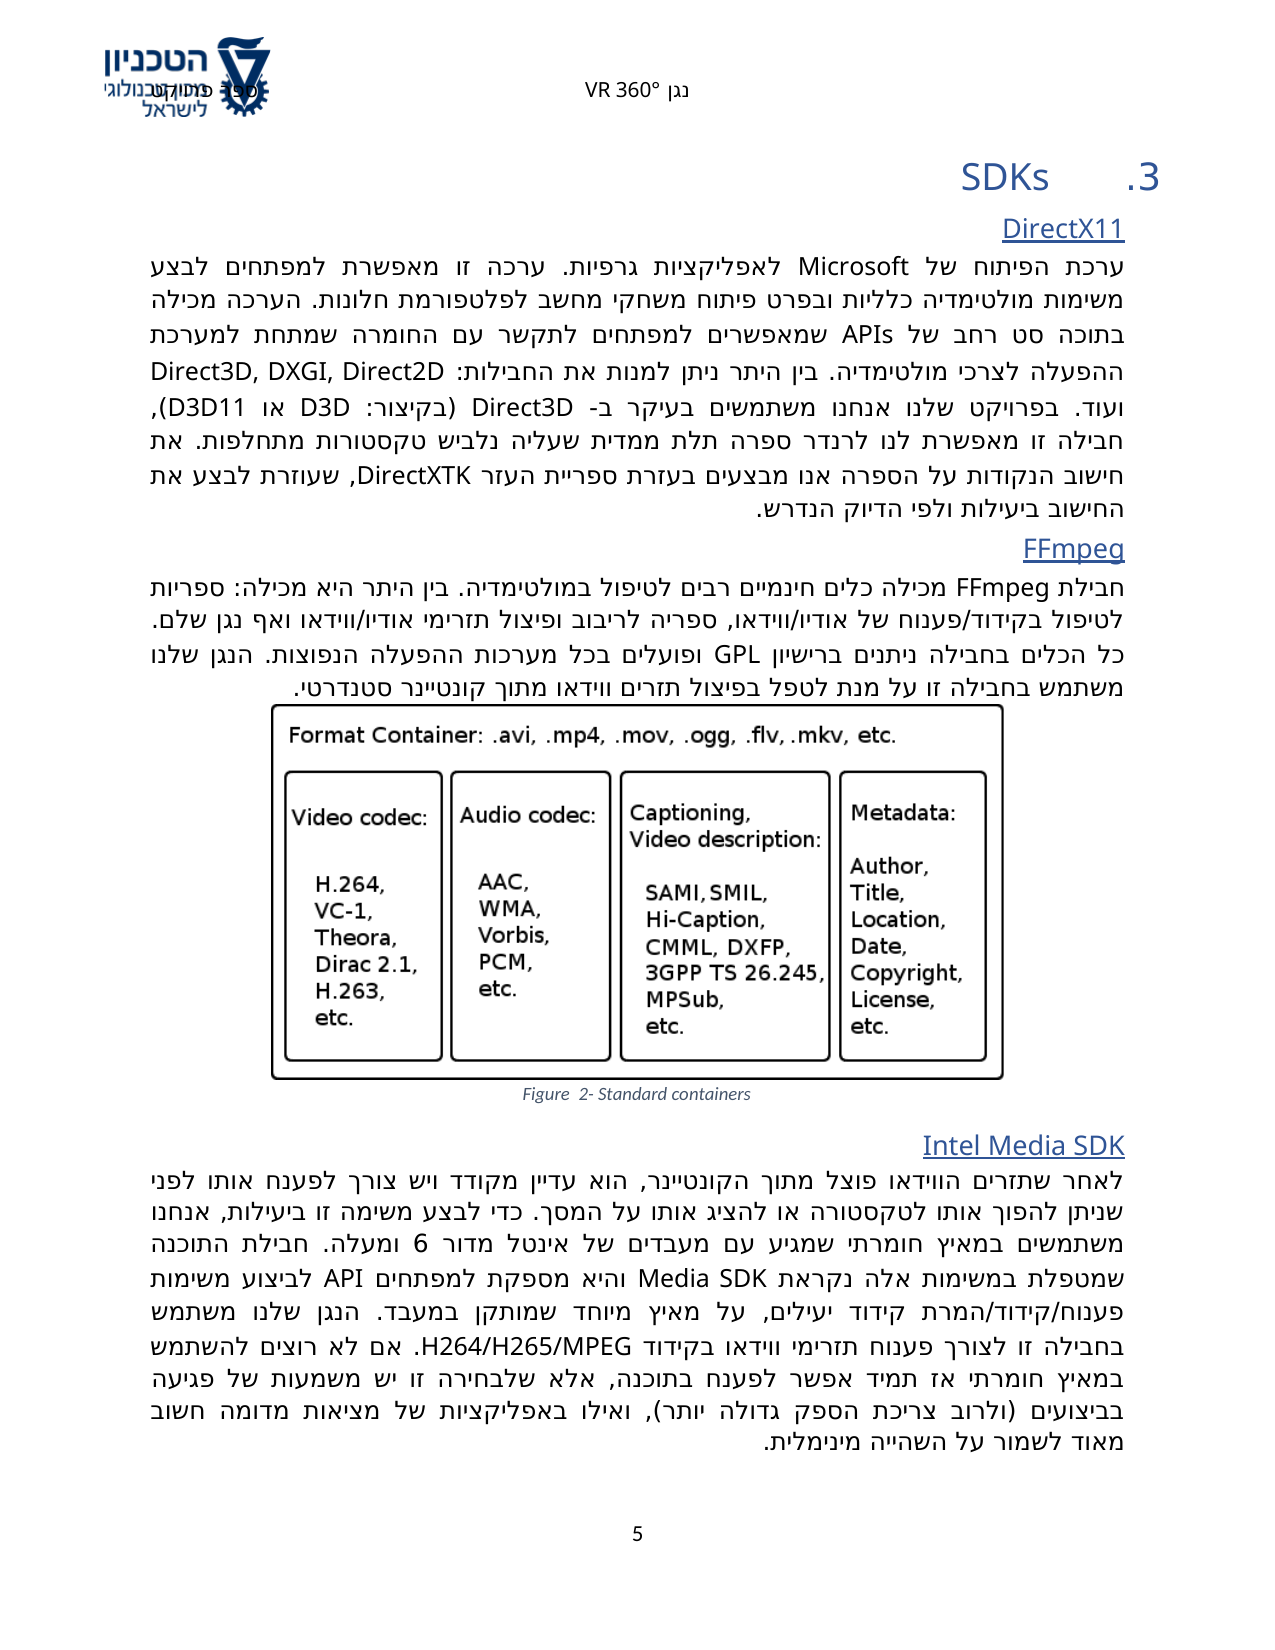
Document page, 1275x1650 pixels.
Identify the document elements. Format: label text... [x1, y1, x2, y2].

subtitle DirectX11 [150, 209, 1125, 246]
picture [104, 37, 271, 117]
picture [271, 704, 1004, 1080]
text לאחר שתזרים הווידאו פוצל מתוך הקונטיינר, הוא עדיין מקודד ויש צורך לפענח אותו לפני שניתן להפוך אותו לטקסטורה או להציג אותו על המסך. כדי לבצע משימה זו ביעילות, אנחנו משתמשים במאיץ חומרתי שמגיע עם מעבדים של אינטל מדור 6 ומעלה. חבילת התוכנה שמטפלת במשימות אלה נקראת Media SDK והיא מספקת למפתחים API לביצוע משימות פענוח/קידוד/המרת קידוד יעילים, על מאיץ מיוחד שמותקן במעבד. הנגן שלנו משתמש בחבילה זו לצורך פענוח תזרימי ווידאו בקידוד H264/H265/MPEG. אם לא רוצים להשתמש במאיץ חומרתי אז תמיד אפשר לפענח בתוכנה, אלא שלבחירה זו יש משמעות של פגיעה בביצועים (ולרוב צריכת הספק גדולה יותר), ואילו באפליקציות של מציאות מדומה חשוב מאוד לשמור על השהייה מינימלית. [150, 1166, 1125, 1457]
text SDKs [150, 150, 1125, 201]
text חבילת FFmpeg מכילה כלים חינמיים רבים לטיפול במולטימדיה. בין היתר היא מכילה: ספריות לטיפול בקידוד/פענוח של אודיו/ווידאו, ספריה לריבוב ופיצול תזרימי אודיו/ווידאו ואף נגן שלם. כל הכלים בחבילה ניתנים ברישיון GPL ופועלים בכל מערכות ההפעלה הנפוצות. הנגן שלנו משתמש בחבילה זו על מנת לטפל בפיצול תזרים ווידאו מתוך קונטיינר סטנדרטי. [150, 569, 1125, 702]
subtitle Intel Media SDK [150, 1126, 1125, 1163]
text ערכת הפיתוח של Microsoft לאפליקציות גרפיות. ערכה זו מאפשרת למפתחים לבצע משימות מולטימדיה כלליות ובפרט פיתוח משחקי מחשב לפלטפורמת חלונות. הערכה מכילה בתוכה סט רחב של APIs שמאפשרים למפתחים לתקשר עם החומרה שמתחת למערכת ההפעלה לצרכי מולטימדיה. בין היתר ניתן למנות את החבילות: Direct3D, DXGI, Direct2D ועוד. בפרויקט שלנו אנחנו משתמשים בעיקר ב- Direct3D (בקיצור: D3D או D3D11), חבילה זו מאפשרת לנו לרנדר ספרה תלת ממדית שעליה נלביש טקסטורות מתחלפות. את חישוב הנקודות על הספרה אנו מבצעים בעזרת ספריית העזר DirectXTK, שעוזרת לבצע את החישוב ביעילות ולפי הדיוק הנדרש. [150, 249, 1125, 523]
text Figure 2- Standard containers [150, 1082, 1125, 1105]
subtitle FFmpeg [150, 529, 1125, 566]
